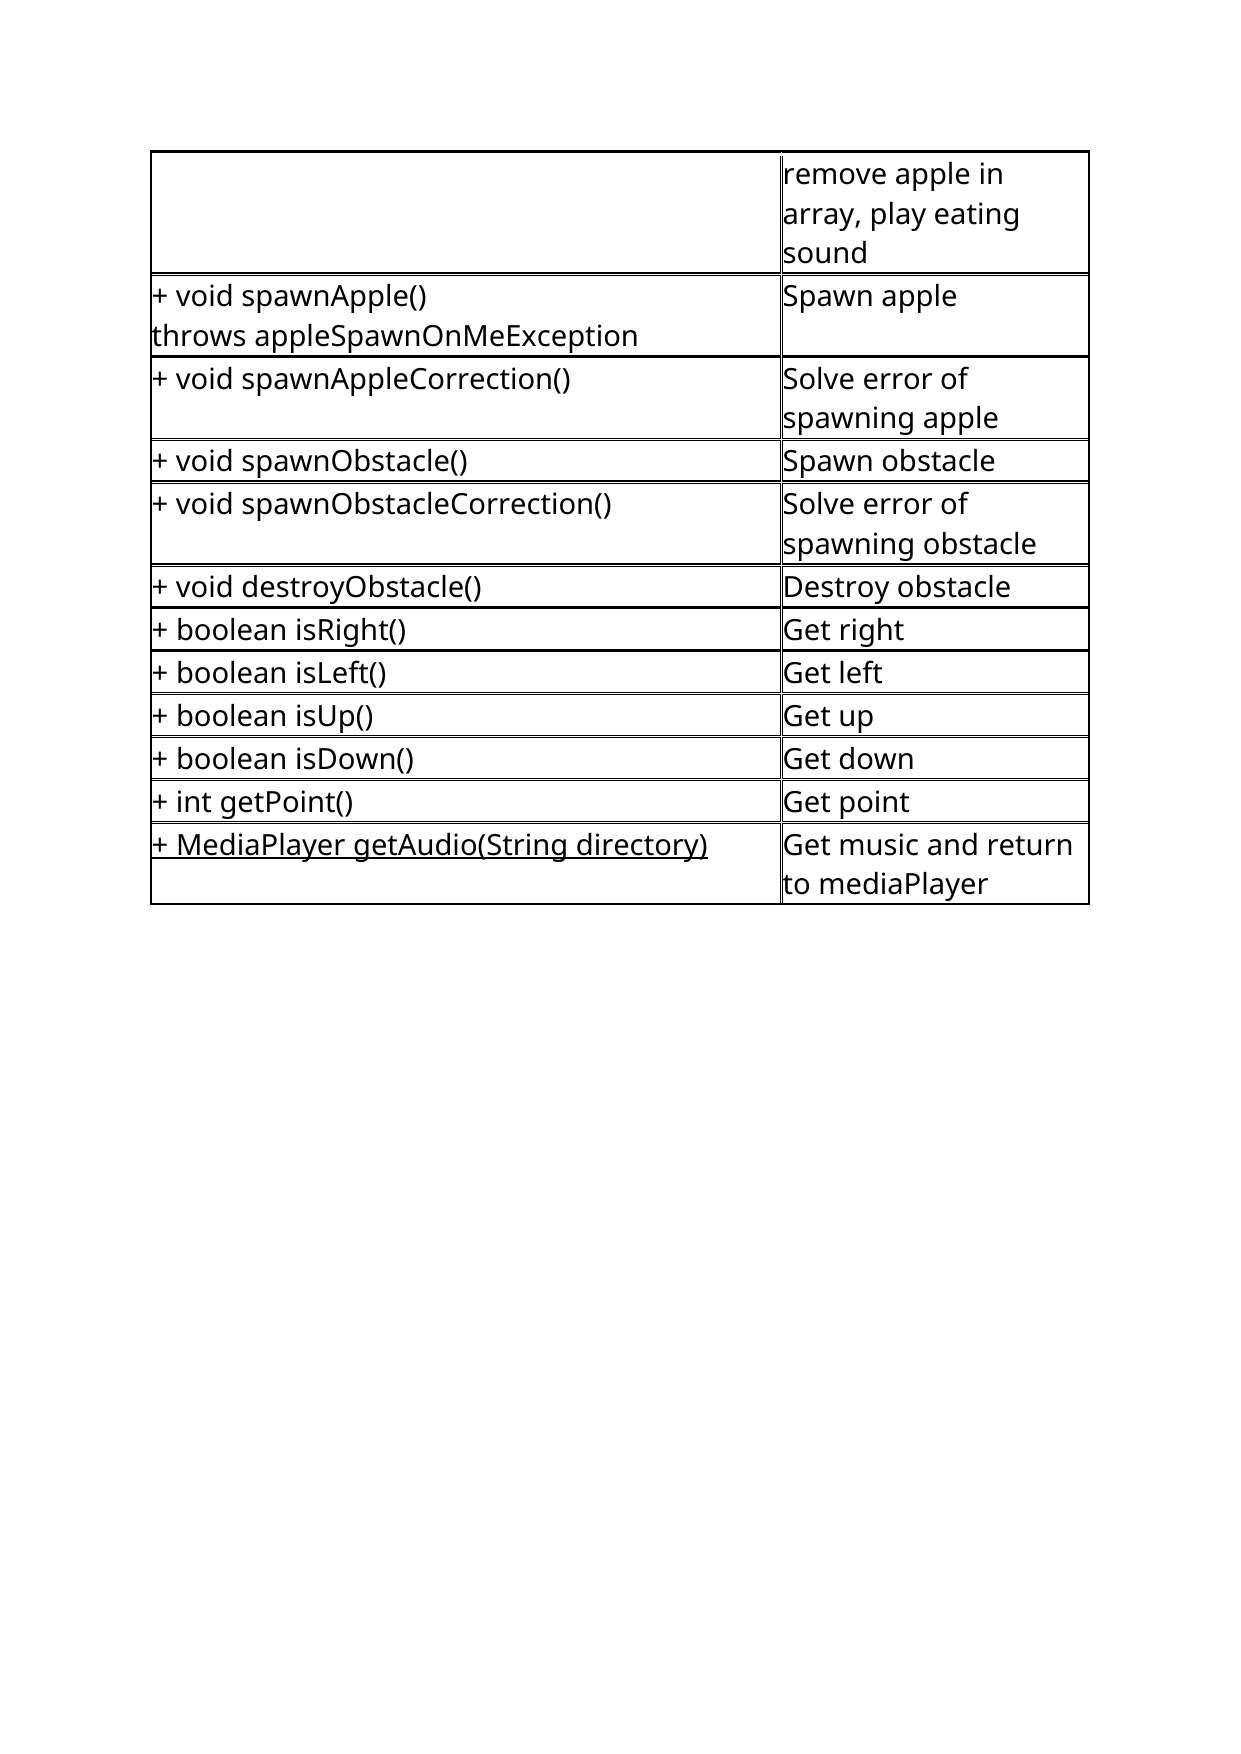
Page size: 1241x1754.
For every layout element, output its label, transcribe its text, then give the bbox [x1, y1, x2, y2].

table_cell Get right [783, 609, 1088, 649]
table_cell + boolean isRight() [152, 609, 780, 649]
table_cell + boolean isDown() [152, 738, 780, 778]
table_cell Spawn obstacle [783, 441, 1088, 480]
table_cell + void destroyObstacle() [152, 567, 780, 606]
table_cell + void spawnObstacleCorrection() [152, 484, 780, 563]
table_cell Solve error of spawning obstacle [783, 484, 1088, 563]
table_cell Get left [783, 652, 1088, 692]
table_cell + void spawnObstacle() [152, 441, 780, 480]
table_cell + boolean isUp() [152, 695, 780, 735]
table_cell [782, 153, 1088, 272]
table_cell Get up [783, 695, 1088, 735]
table_cell + void spawnApple() throws appleSpawnOnMeException [152, 276, 780, 355]
table_cell Get point [783, 781, 1088, 821]
table_cell + int getPoint() [152, 781, 780, 821]
table_cell + void spawnAppleCorrection() [152, 358, 780, 437]
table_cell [152, 153, 782, 272]
table_cell + MediaPlayer getAudio(String directory) [152, 824, 780, 903]
table_cell + boolean isLeft() [152, 652, 780, 692]
table_cell Solve error of spawning apple [783, 358, 1088, 437]
table_cell Get music and return to mediaPlayer [783, 824, 1088, 903]
table_cell Spawn apple [783, 276, 1088, 355]
table_cell Get down [783, 738, 1088, 778]
table_cell Destroy obstacle [783, 567, 1088, 606]
